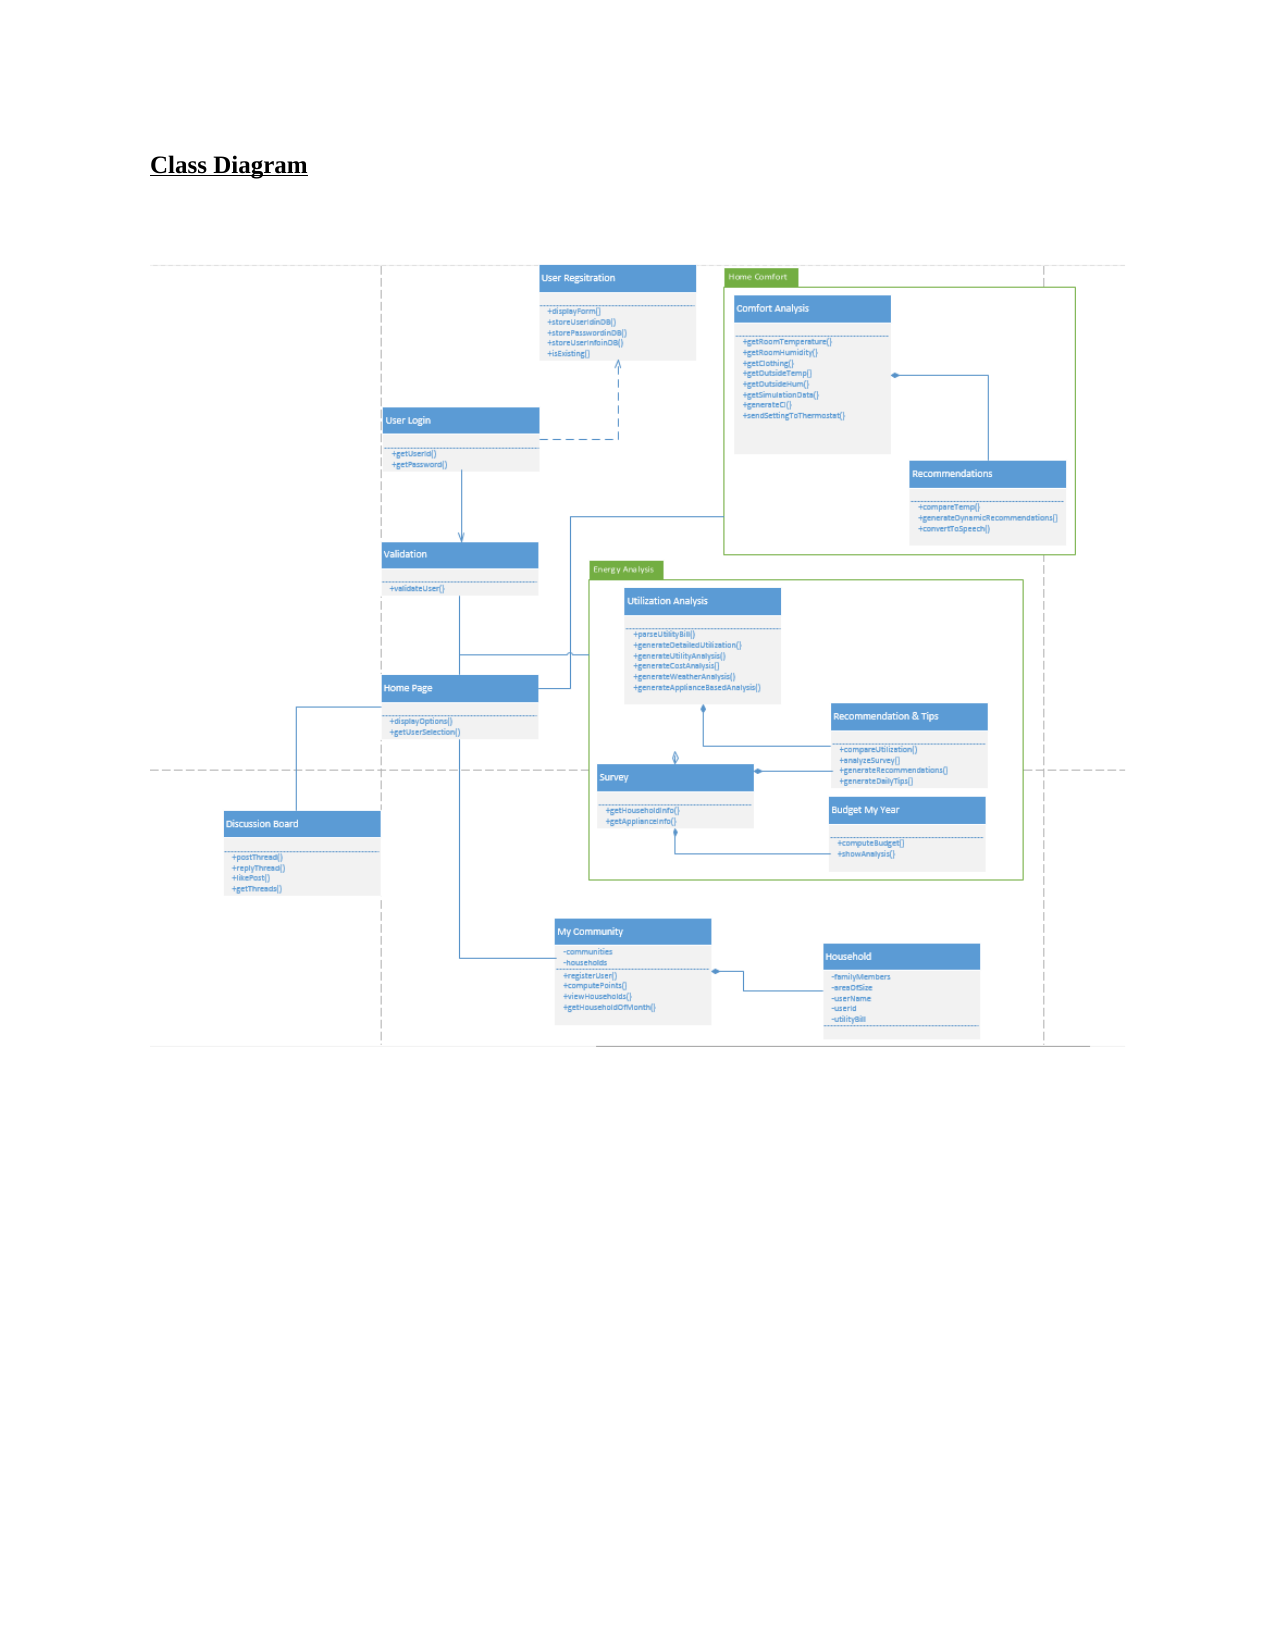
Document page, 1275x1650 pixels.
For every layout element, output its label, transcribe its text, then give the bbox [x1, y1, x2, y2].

picture [150, 253, 1125, 1047]
text Class Diagram [150, 150, 1125, 179]
